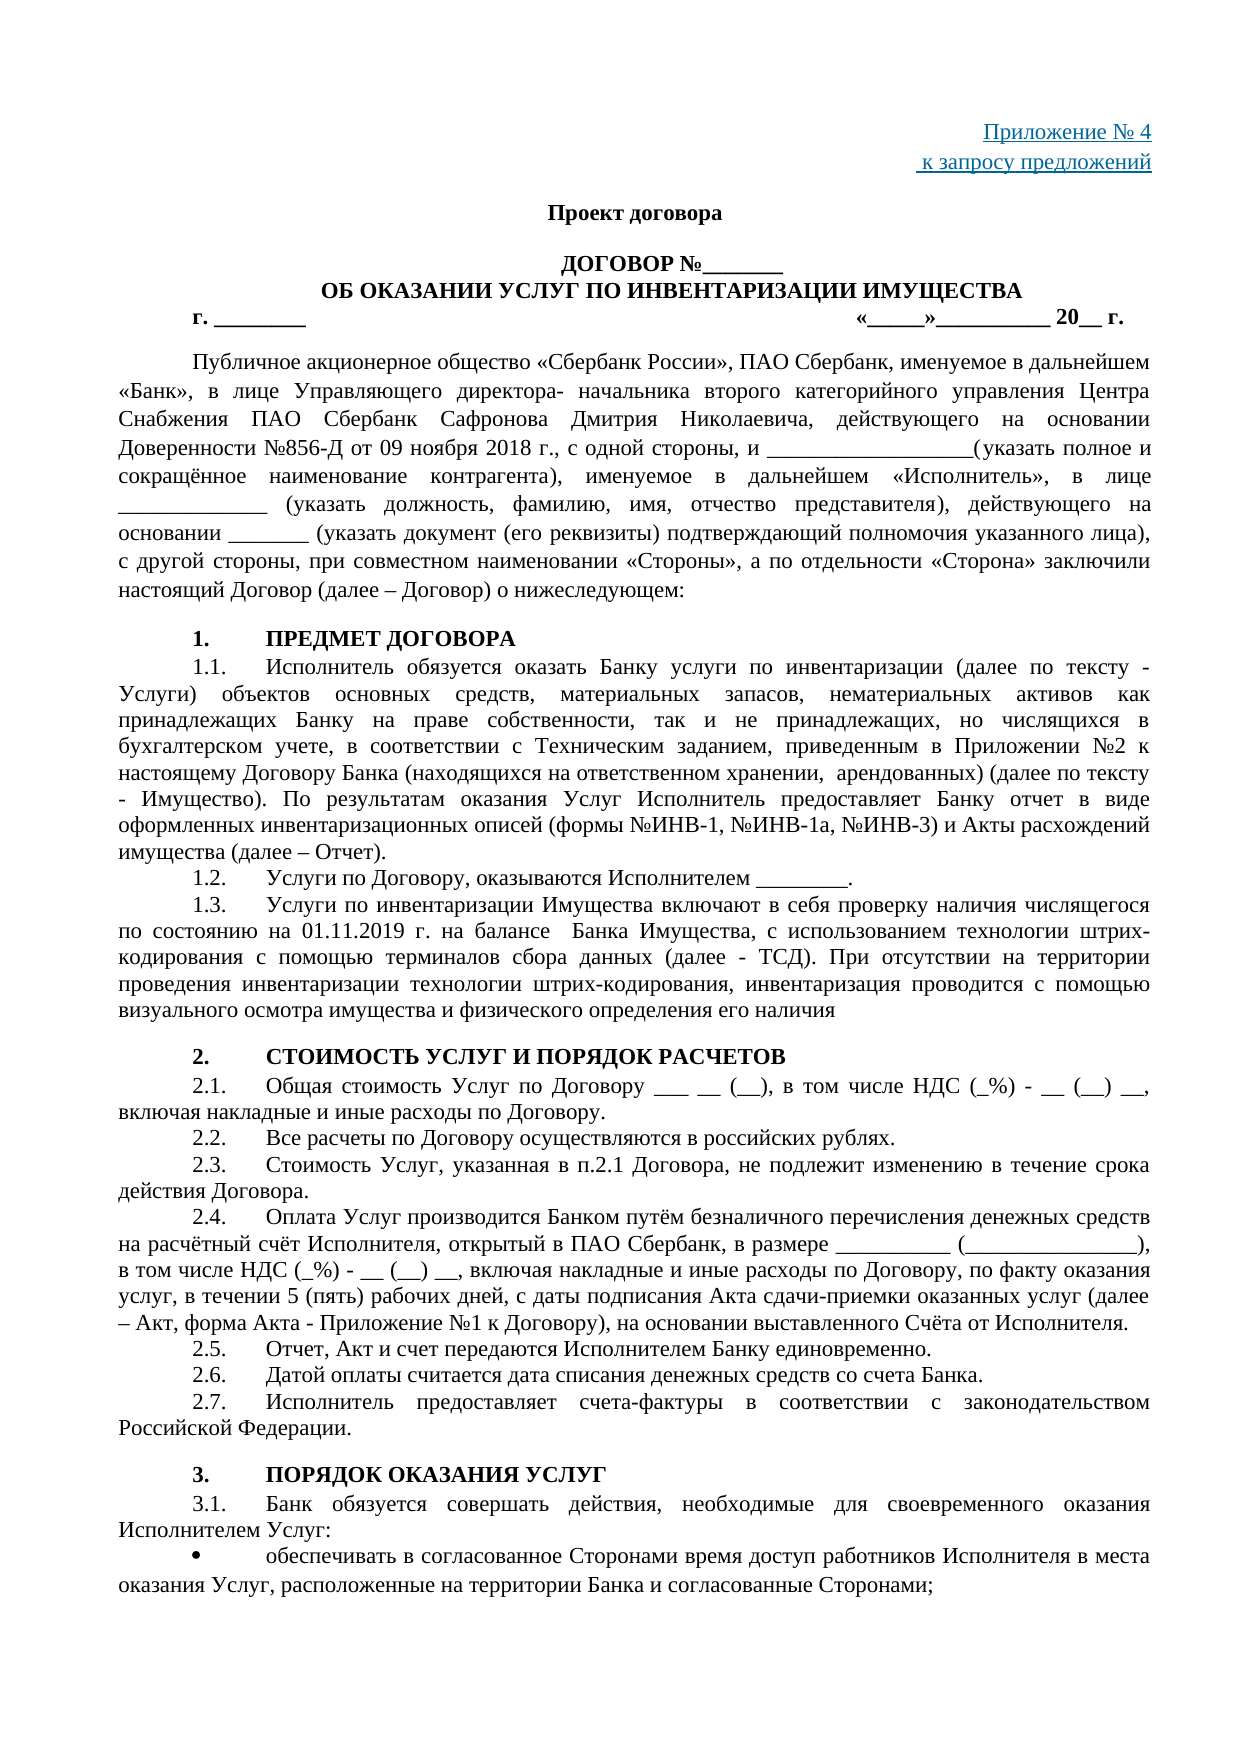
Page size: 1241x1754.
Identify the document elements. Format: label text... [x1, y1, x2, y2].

text Приложение № 4 к запросу предложений [118, 118, 1152, 175]
list Датой оплаты считается дата списания денежных средств со счета Банка. [118, 1362, 1152, 1388]
text г. ________ «_____»__________ 20__ г. [118, 303, 1152, 329]
list Все расчеты по Договору осуществляются в российских рублях. [118, 1124, 1152, 1151]
text Публичное акционерное общество «Сбербанк России», ПАО Сбербанк, именуемое в дальнейшем «Банк», в лице Управляющего директора- начальника второго категорийного управления Центра Снабжения ПАО Сбербанк Сафронова Дмитрия Николаевича, действующего на основании Доверенности №856-Д от 09 ноября 2018 г., с одной стороны, и __________________(указать полное и сокращённое наименование контрагента), именуемое в дальнейшем «Исполнитель», в лице _____________ (указать должность, фамилию, имя, отчество представителя), действующего на основании _______ (указать документ (его реквизиты) подтверждающий полномочия указанного лица), с другой стороны, при совместном наименовании «Стороны», а по отдельности «Сторона» заключили настоящий Договор (далее – Договор) о нижеследующем: [118, 348, 1152, 602]
list Услуги по Договору, оказываются Исполнителем ________. [118, 864, 1152, 891]
list Стоимость Услуг, указанная в п.2.1 Договора, не подлежит изменению в течение срока действия Договора. [118, 1151, 1152, 1203]
list Банк обязуется совершать действия, необходимые для своевременного оказания Исполнителем Услуг: [118, 1490, 1152, 1543]
text ДОГОВОР №_______ [118, 250, 1152, 277]
list Исполнитель обязуется оказать Банку услуги по инвентаризации (далее по тексту - Услуги) объектов основных средств, материальных запасов, нематериальных активов как принадлежащих Банку на праве собственности, так и не принадлежащих, но числящихся в бухгалтерском учете, в соответствии с Техническим заданием, приведенным в Приложении №2 к настоящему Договору Банка (находящихся на ответственном хранении, арендованных) (далее по тексту - Имущество). По результатам оказания Услуг Исполнитель предоставляет Банку отчет в виде оформленных инвентаризационных описей (формы №ИНВ-1, №ИНВ-1а, №ИНВ-3) и Акты расхождений имущества (далее – Отчет). [118, 653, 1152, 864]
list ПОРЯДОК ОКАЗАНИЯ УСЛУГ [118, 1461, 1152, 1488]
list Услуги по инвентаризации Имущества включают в себя проверку наличия числящегося по состоянию на 01.11.2019 г. на балансе Банка Имущества, с использованием технологии штрих-кодирования с помощью терминалов сбора данных (далее - ТСД). При отсутствии на территории проведения инвентаризации технологии штрих-кодирования, инвентаризация проводится с помощью визуального осмотра имущества и физического определения его наличия [118, 891, 1152, 1022]
list ПРЕДМЕТ ДОГОВОРА [118, 625, 1152, 651]
list Исполнитель предоставляет счета-фактуры в соответствии с законодательством Российской Федерации. [118, 1388, 1152, 1441]
list СТОИМОСТЬ УСЛУГ И ПОРЯДОК РАСЧЕТОВ [118, 1043, 1152, 1069]
list обеспечивать в согласованное Сторонами время доступ работников Исполнителя в места оказания Услуг, расположенные на территории Банка и согласованные Сторонами; [118, 1543, 1152, 1597]
list Оплата Услуг производится Банком путём безналичного перечисления денежных средств на расчётный счёт Исполнителя, открытый в ПАО Сбербанк, в размере __________ (_______________), в том числе НДС (_%) - __ (__) __, включая накладные и иные расходы по Договору, по факту оказания услуг, в течении 5 (пять) рабочих дней, с даты подписания Акта сдачи-приемки оказанных услуг (далее – Акт, форма Акта - Приложение №1 к Договору), на основании выставленного Счёта от Исполнителя. [118, 1203, 1152, 1335]
list Общая стоимость Услуг по Договору ___ __ (__), в том числе НДС (_%) - __ (__) __, включая накладные и иные расходы по Договору. [118, 1072, 1152, 1124]
text ОБ ОКАЗАНИИ УСЛУГ ПО ИНВЕНТАРИЗАЦИИ ИМУЩЕСТВА [118, 277, 1152, 303]
text Проект договора [118, 199, 1152, 226]
list Отчет, Акт и счет передаются Исполнителем Банку единовременно. [118, 1335, 1152, 1362]
